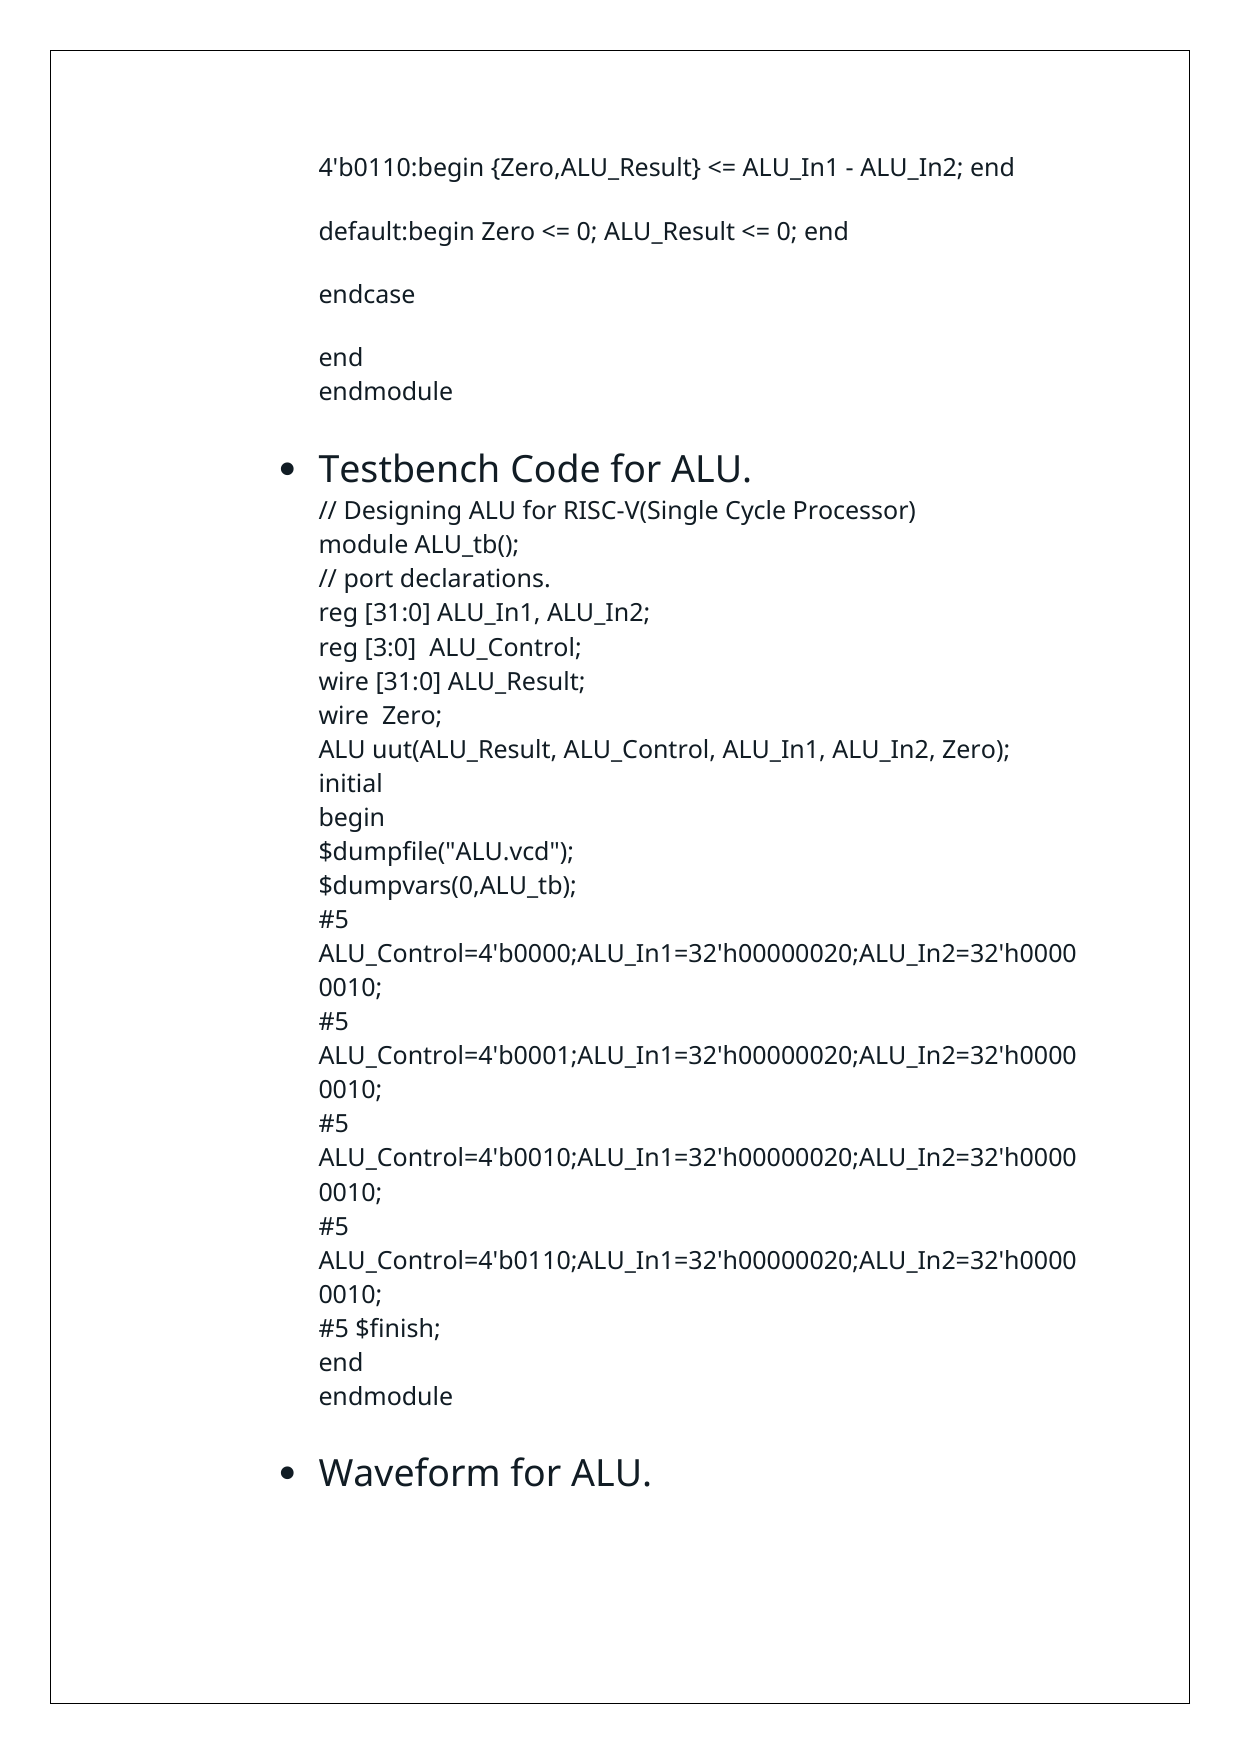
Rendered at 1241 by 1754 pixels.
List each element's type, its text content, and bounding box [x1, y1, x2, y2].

text #5 $finish; [318, 1310, 1090, 1344]
text end [318, 340, 1090, 374]
text reg [31:0] ALU_In1, ALU_In2; [318, 595, 1090, 629]
list Testbench Code for ALU. [281, 442, 1090, 493]
text endmodule [318, 374, 1090, 408]
text #5 ALU_Control=4'b0110;ALU_In1=32'h00000020;ALU_In2=32'h00000010; [318, 1208, 1090, 1310]
text ALU uut(ALU_Result, ALU_Control, ALU_In1, ALU_In2, Zero); [318, 731, 1090, 765]
text wire Zero; [318, 697, 1090, 731]
text // Designing ALU for RISC-V(Single Cycle Processor) [318, 493, 1090, 527]
text 4'b0110:begin {Zero,ALU_Result} <= ALU_In1 - ALU_In2; end [318, 150, 1090, 184]
text #5 ALU_Control=4'b0001;ALU_In1=32'h00000020;ALU_In2=32'h00000010; [318, 1004, 1090, 1106]
text endcase [318, 276, 1090, 311]
text // port declarations. [318, 561, 1090, 595]
text $dumpfile("ALU.vcd"); [318, 833, 1090, 868]
text endmodule [318, 1378, 1090, 1413]
list Waveform for ALU. [281, 1447, 1090, 1498]
text initial [318, 765, 1090, 799]
text #5 ALU_Control=4'b0010;ALU_In1=32'h00000020;ALU_In2=32'h00000010; [318, 1106, 1090, 1208]
text wire [31:0] ALU_Result; [318, 663, 1090, 697]
text end [318, 1344, 1090, 1378]
text reg [3:0] ALU_Control; [318, 629, 1090, 663]
text #5 ALU_Control=4'b0000;ALU_In1=32'h00000020;ALU_In2=32'h00000010; [318, 902, 1090, 1004]
text $dumpvars(0,ALU_tb); [318, 868, 1090, 902]
text default:begin Zero <= 0; ALU_Result <= 0; end [318, 213, 1090, 247]
text module ALU_tb(); [318, 527, 1090, 561]
text begin [318, 799, 1090, 833]
